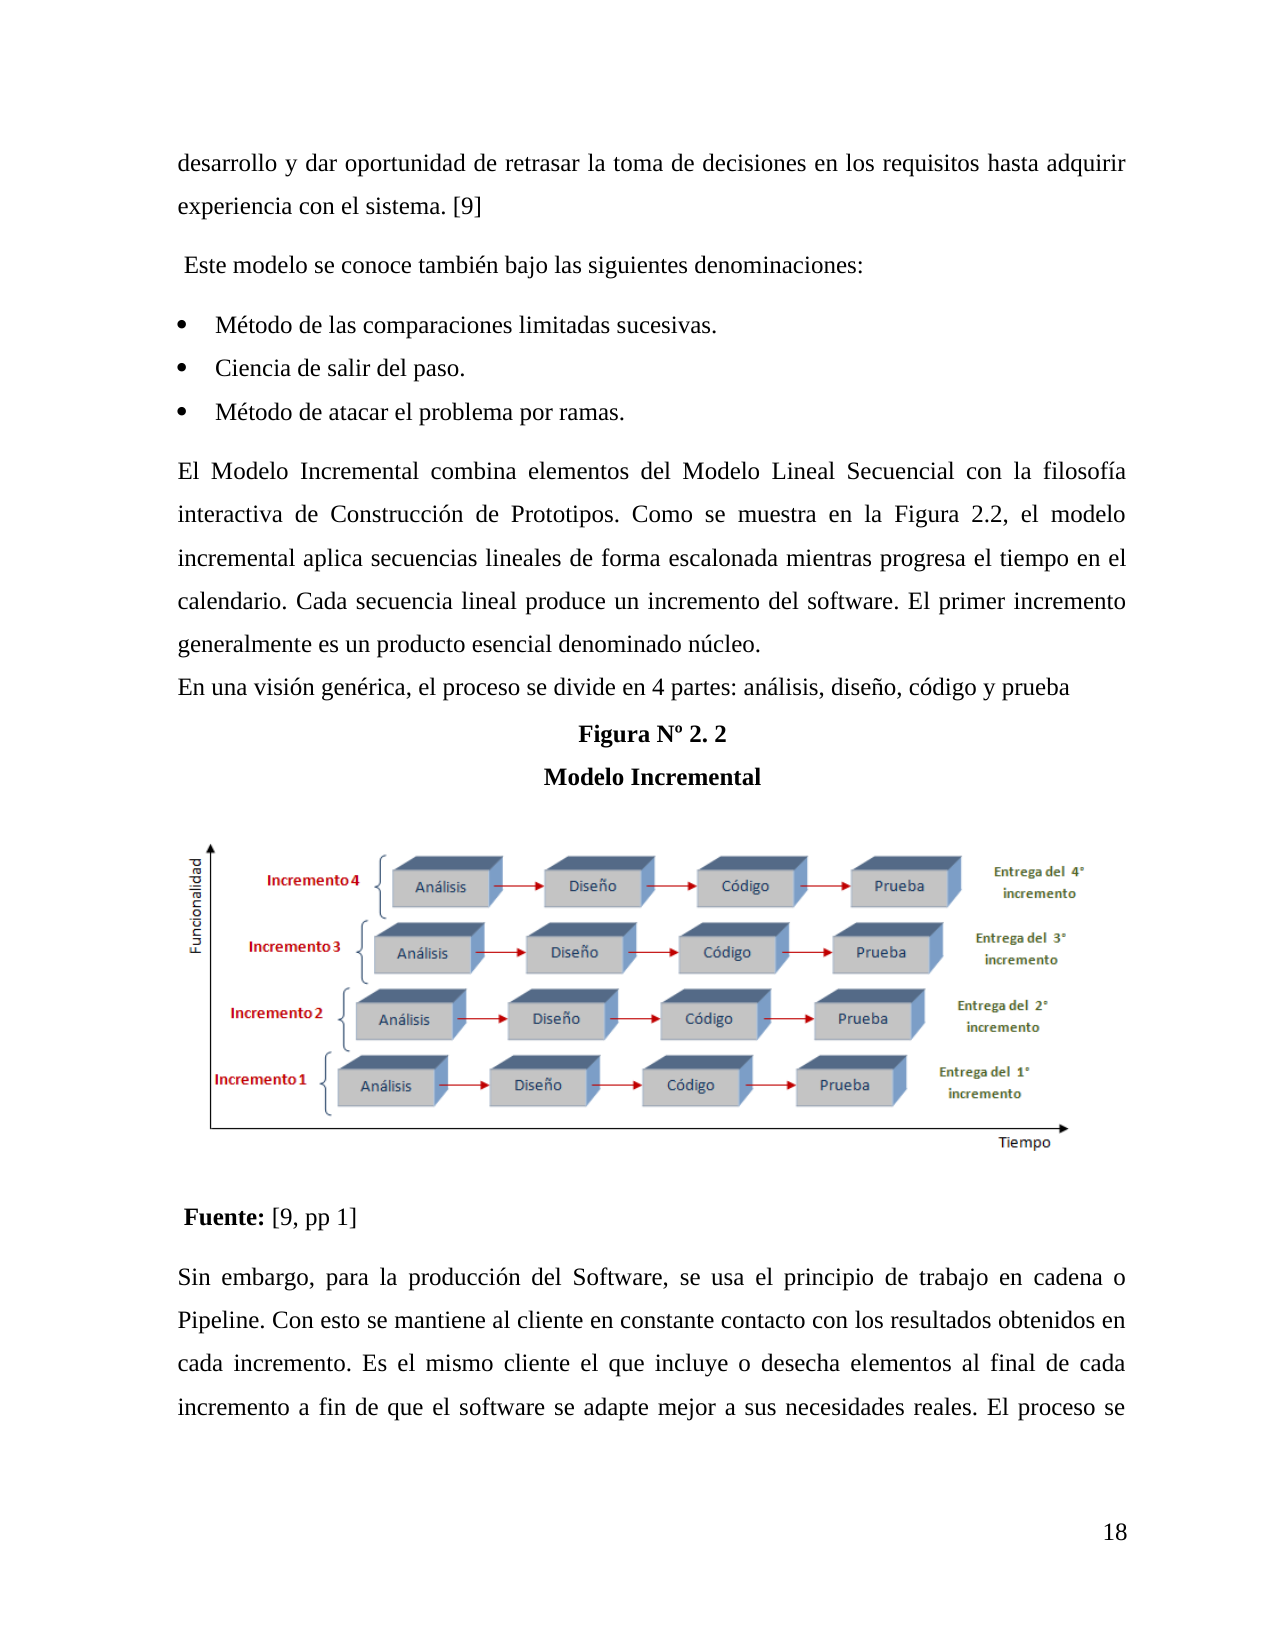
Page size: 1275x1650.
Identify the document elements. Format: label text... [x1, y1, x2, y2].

list Método de atacar el problema por ramas. [177, 397, 1127, 425]
text El Modelo Incremental combina elementos del Modelo Lineal Secuencial con la filosofía interactiva de Construcción de Prototipos. Como se muestra en la Figura 2.2, el modelo incremental aplica secuencias lineales de forma escalonada mientras progresa el tiempo en el calendario. Cada secuencia lineal produce un incremento del software. El primer incremento generalmente es un producto esencial denominado núcleo. [177, 456, 1127, 658]
list Ciencia de salir del paso. [177, 353, 1127, 382]
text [177, 148, 1127, 219]
subtitle Figura Nº 2. 2 [177, 719, 1127, 748]
text Modelo Incremental [177, 762, 1127, 791]
picture [177, 826, 1108, 1157]
text Este modelo se conoce también bajo las siguientes denominaciones: [177, 251, 1127, 279]
list Método de las comparaciones limitadas sucesivas. [177, 310, 1127, 339]
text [177, 1262, 1127, 1420]
text En una visión genérica, el proceso se divide en 4 partes: análisis, diseño, código y prueba [177, 672, 1127, 701]
